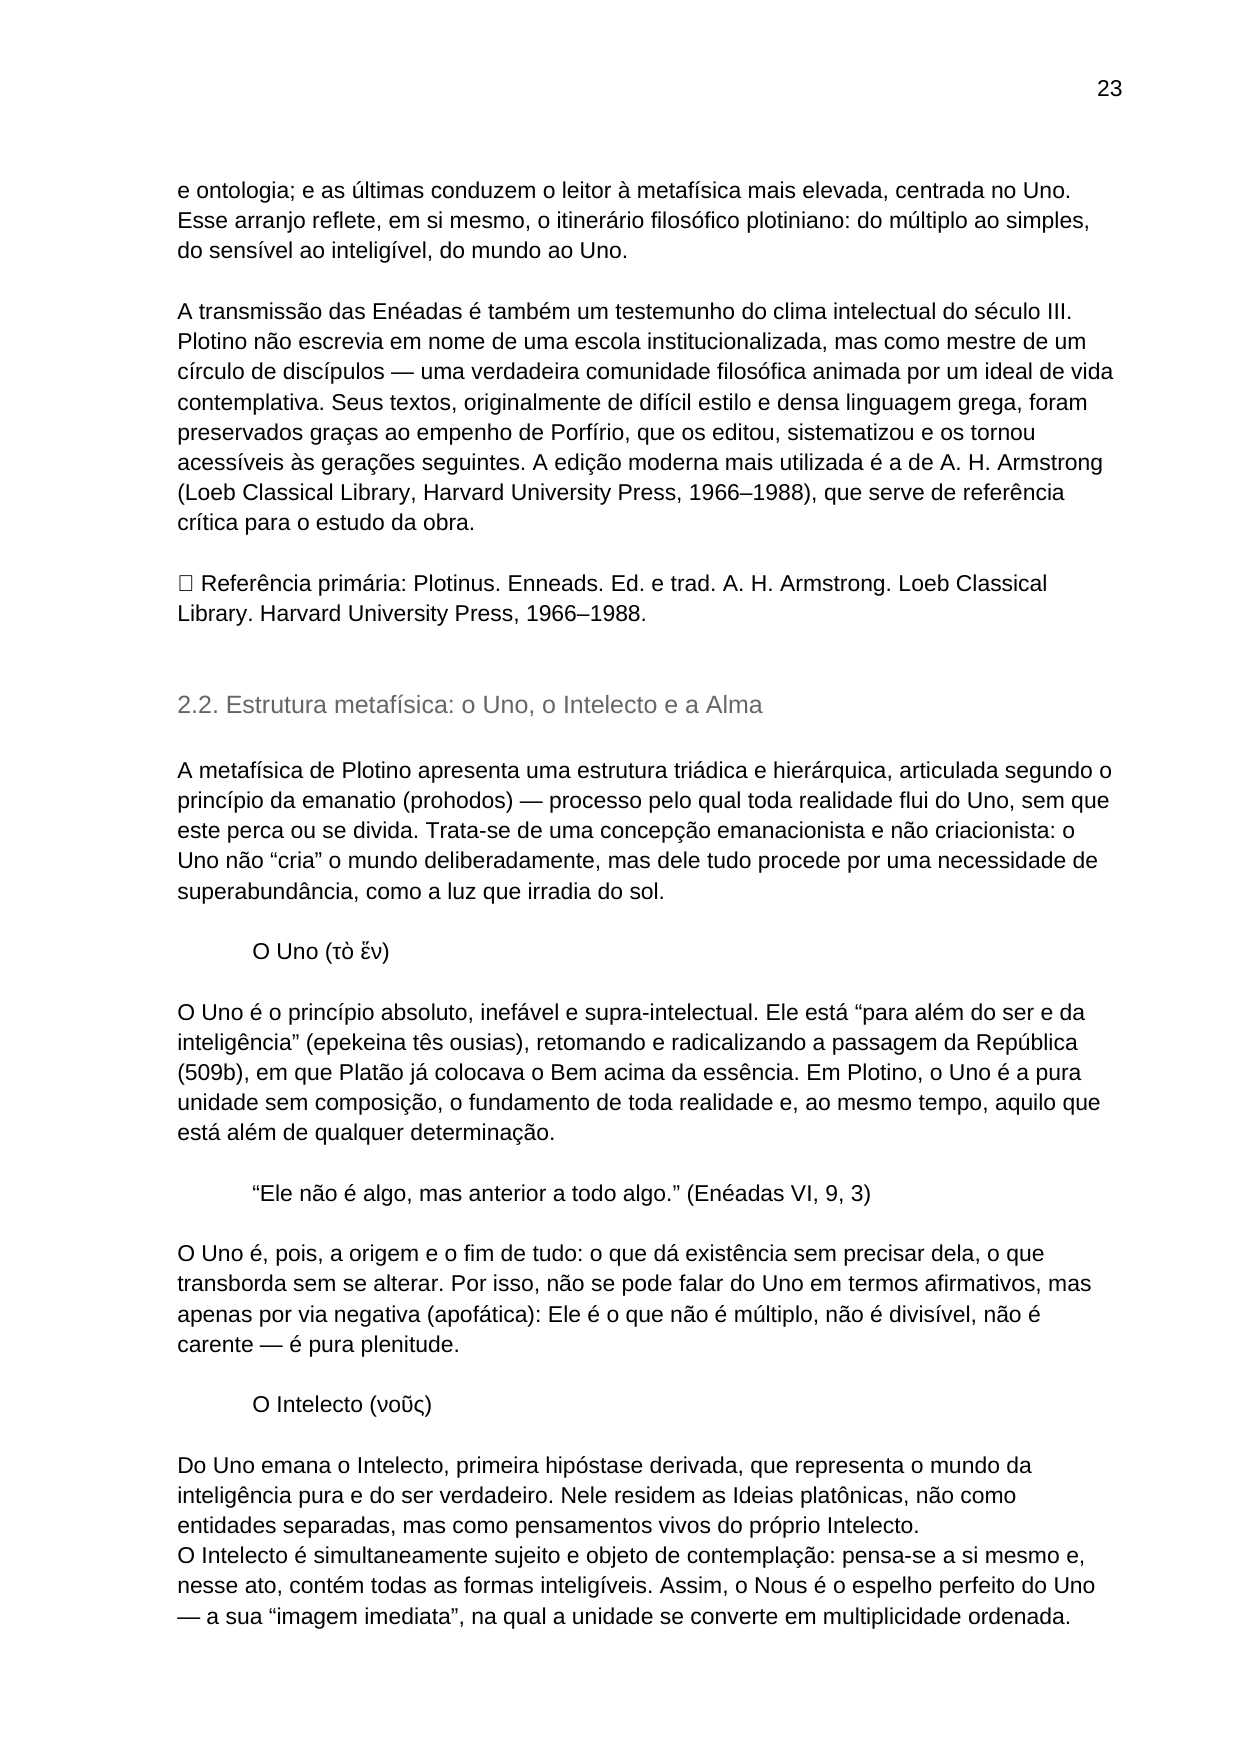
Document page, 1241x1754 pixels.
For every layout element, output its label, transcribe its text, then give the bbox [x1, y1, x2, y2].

text O Uno é, pois, a origem e o fim de tudo: o que dá existência sem precisar dela, o que transborda sem se alterar. Por isso, não se pode falar do Uno em termos afirmativos, mas apenas por via negativa (apofática): Ele é o que não é múltiplo, não é divisível, não é carente — é pura plenitude. [177, 1240, 1122, 1357]
text O Uno é o princípio absoluto, inefável e supra-intelectual. Ele está “para além do ser e da inteligência” (epekeina tês ousias), retomando e radicalizando a passagem da República (509b), em que Platão já colocava o Bem acima da essência. Em Plotino, o Uno é a pura unidade sem composição, o fundamento de toda realidade e, ao mesmo tempo, aquilo que está além de qualquer determinação. [177, 998, 1122, 1146]
text Do Uno emana o Intelecto, primeira hipóstase derivada, que representa o mundo da inteligência pura e do ser verdadeiro. Nele residem as Ideias platônicas, não como entidades separadas, mas como pensamentos vivos do próprio Intelecto. [177, 1452, 1122, 1538]
text A metafísica de Plotino apresenta uma estrutura triádica e hierárquica, articulada segundo o princípio da emanatio (prohodos) — processo pelo qual toda realidade flui do Uno, sem que este perca ou se divida. Trata-se de uma concepção emanacionista e não criacionista: o Uno não “cria” o mundo deliberadamente, mas dele tudo procede por uma necessidade de superabundância, como a luz que irradia do sol. [177, 757, 1122, 904]
subtitle 2.2. Estrutura metafísica: o Uno, o Intelecto e a Alma [177, 689, 1122, 718]
text “Ele não é algo, mas anterior a todo algo.” (Enéadas VI, 9, 3) [252, 1180, 1122, 1206]
text O Uno (τὸ ἕν) [252, 938, 1122, 964]
text O Intelecto é simultaneamente sujeito e objeto de contemplação: pensa-se a si mesmo e, nesse ato, contém todas as formas inteligíveis. Assim, o Nous é o espelho perfeito do Uno — a sua “imagem imediata”, na qual a unidade se converte em multiplicidade ordenada. [177, 1542, 1122, 1629]
text A transmissão das Enéadas é também um testemunho do clima intelectual do século III. Plotino não escrevia em nome de uma escola institucionalizada, mas como mestre de um círculo de discípulos — uma verdadeira comunidade filosófica animada por um ideal de vida contemplativa. Seus textos, originalmente de difícil estilo e densa linguagem grega, foram preservados graças ao empenho de Porfírio, que os editou, sistematizou e os tornou acessíveis às gerações seguintes. A edição moderna mais utilizada é a de A. H. Armstrong (Loeb Classical Library, Harvard University Press, 1966–1988), que serve de referência crítica para o estudo da obra. [177, 298, 1122, 536]
text 📘 Referência primária: Plotinus. Enneads. Ed. e trad. A. H. Armstrong. Loeb Classical Library. Harvard University Press, 1966–1988. [177, 570, 1122, 626]
text O Intelecto (νοῦς) [252, 1391, 1122, 1418]
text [177, 177, 1122, 264]
